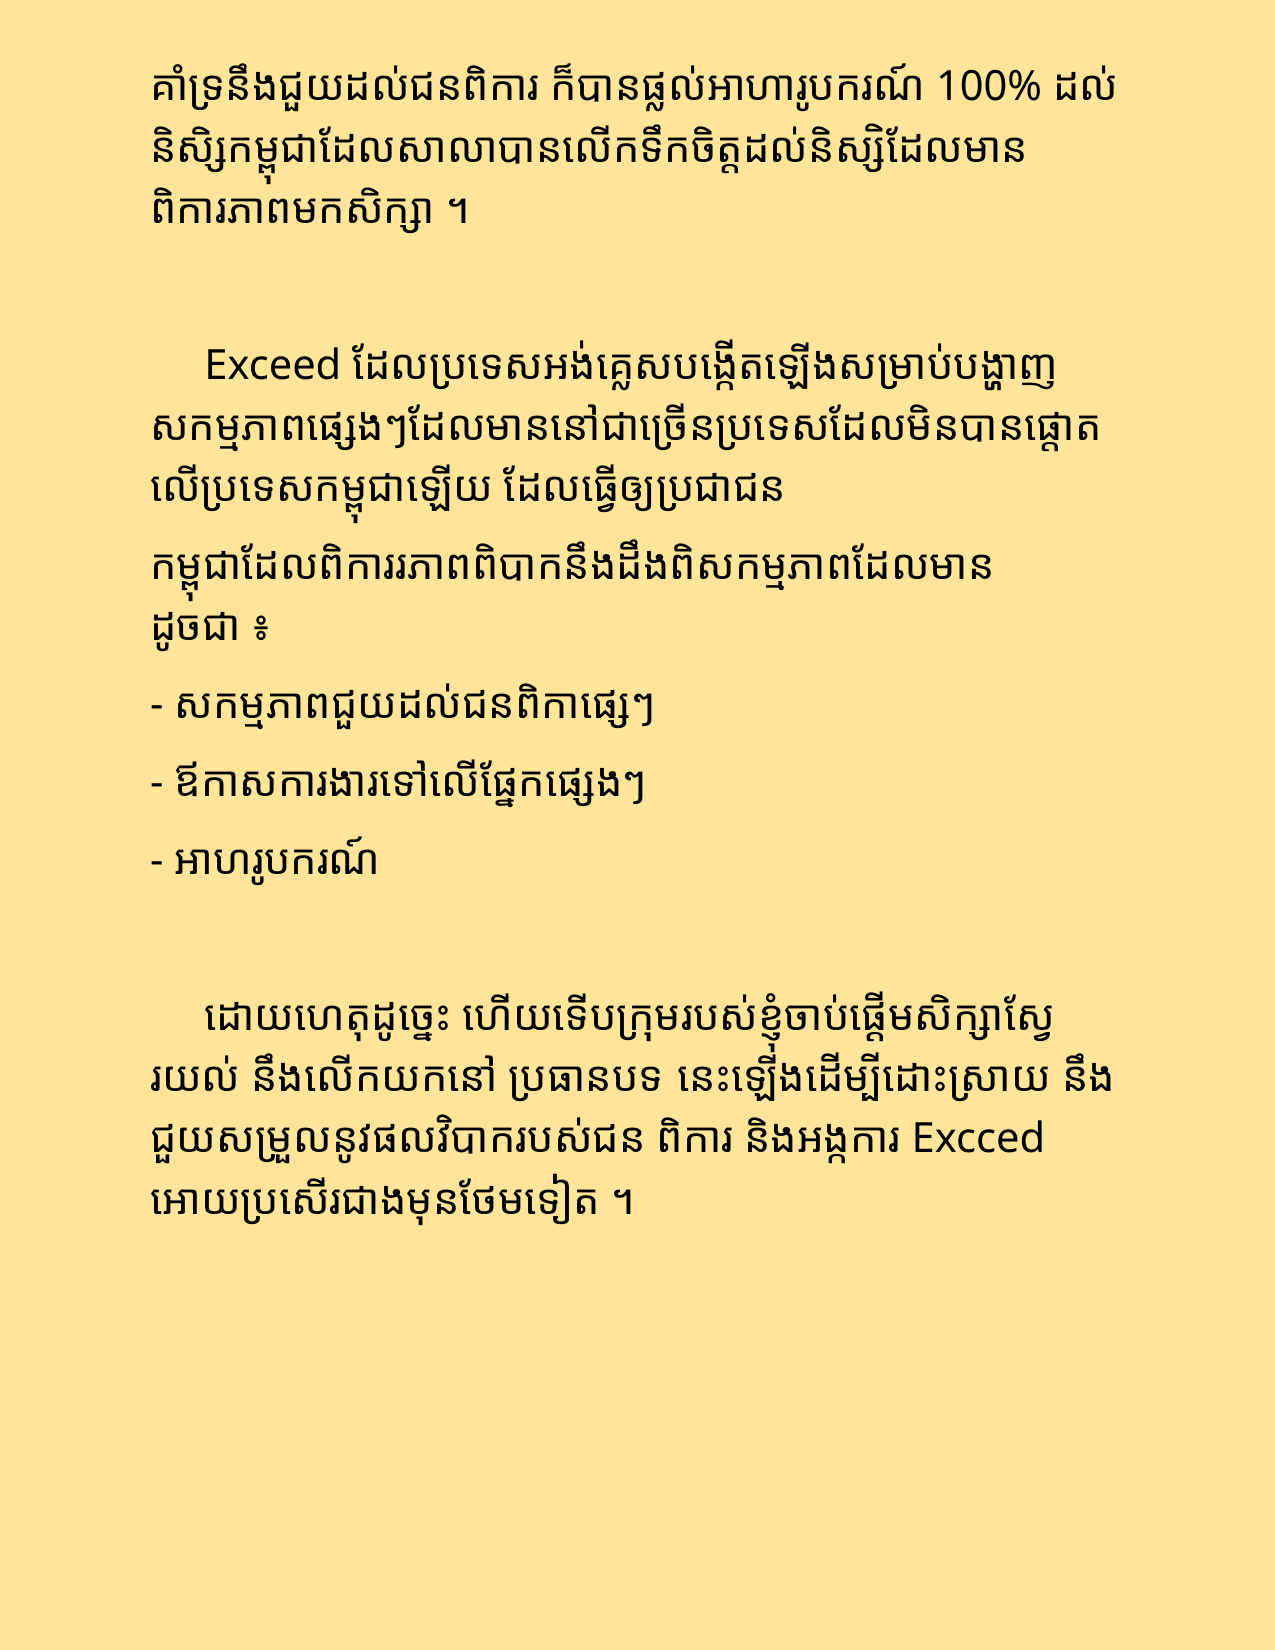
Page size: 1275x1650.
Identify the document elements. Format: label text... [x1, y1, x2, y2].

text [150, 56, 1134, 236]
text - ឪកាសការងារទៅលើផ្នែកផ្សេងៗ [150, 752, 1134, 809]
text Exceed ដែលប្រទេសអង់គ្លេសបង្កើតឡើងសម្រាប់បង្ហាញសកម្មភាពផ្សេងៗដែលមាននៅជាច្រើនប្រទេសដែលមិនបានផ្ដោតលើប្រទេសកម្ពុជាឡើយ ដែលធ្វើឲ្យប្រជាជន [150, 334, 1134, 514]
text ដោយហេតុដូច្នេះ ហើយទើបក្រុមរបស់ខ្ញុំចាប់ផ្ដើមសិក្សាស្វែរយល់ នឹងលើកយកនៅ ប្រធានបទ នេះឡើងដើម្បីដោះស្រាយ នឹងជួយសម្រួលនូវផលវិបាករបស់ជន ពិការ និងអង្កការ Excced អោយប្រសើរជាងមុនថែមទៀត ។ [150, 986, 1134, 1226]
text កម្ពុជាដែលពិការរភាពពិបាកនឹងដឹងពិសកម្មភាពដែលមាន ដូចជា ៖ [150, 535, 1134, 653]
text - សកម្មភាពជួយដល់ជនពិកាផ្សេៗ [150, 674, 1134, 731]
text - អាហរូបករណ៍ [150, 830, 1134, 887]
